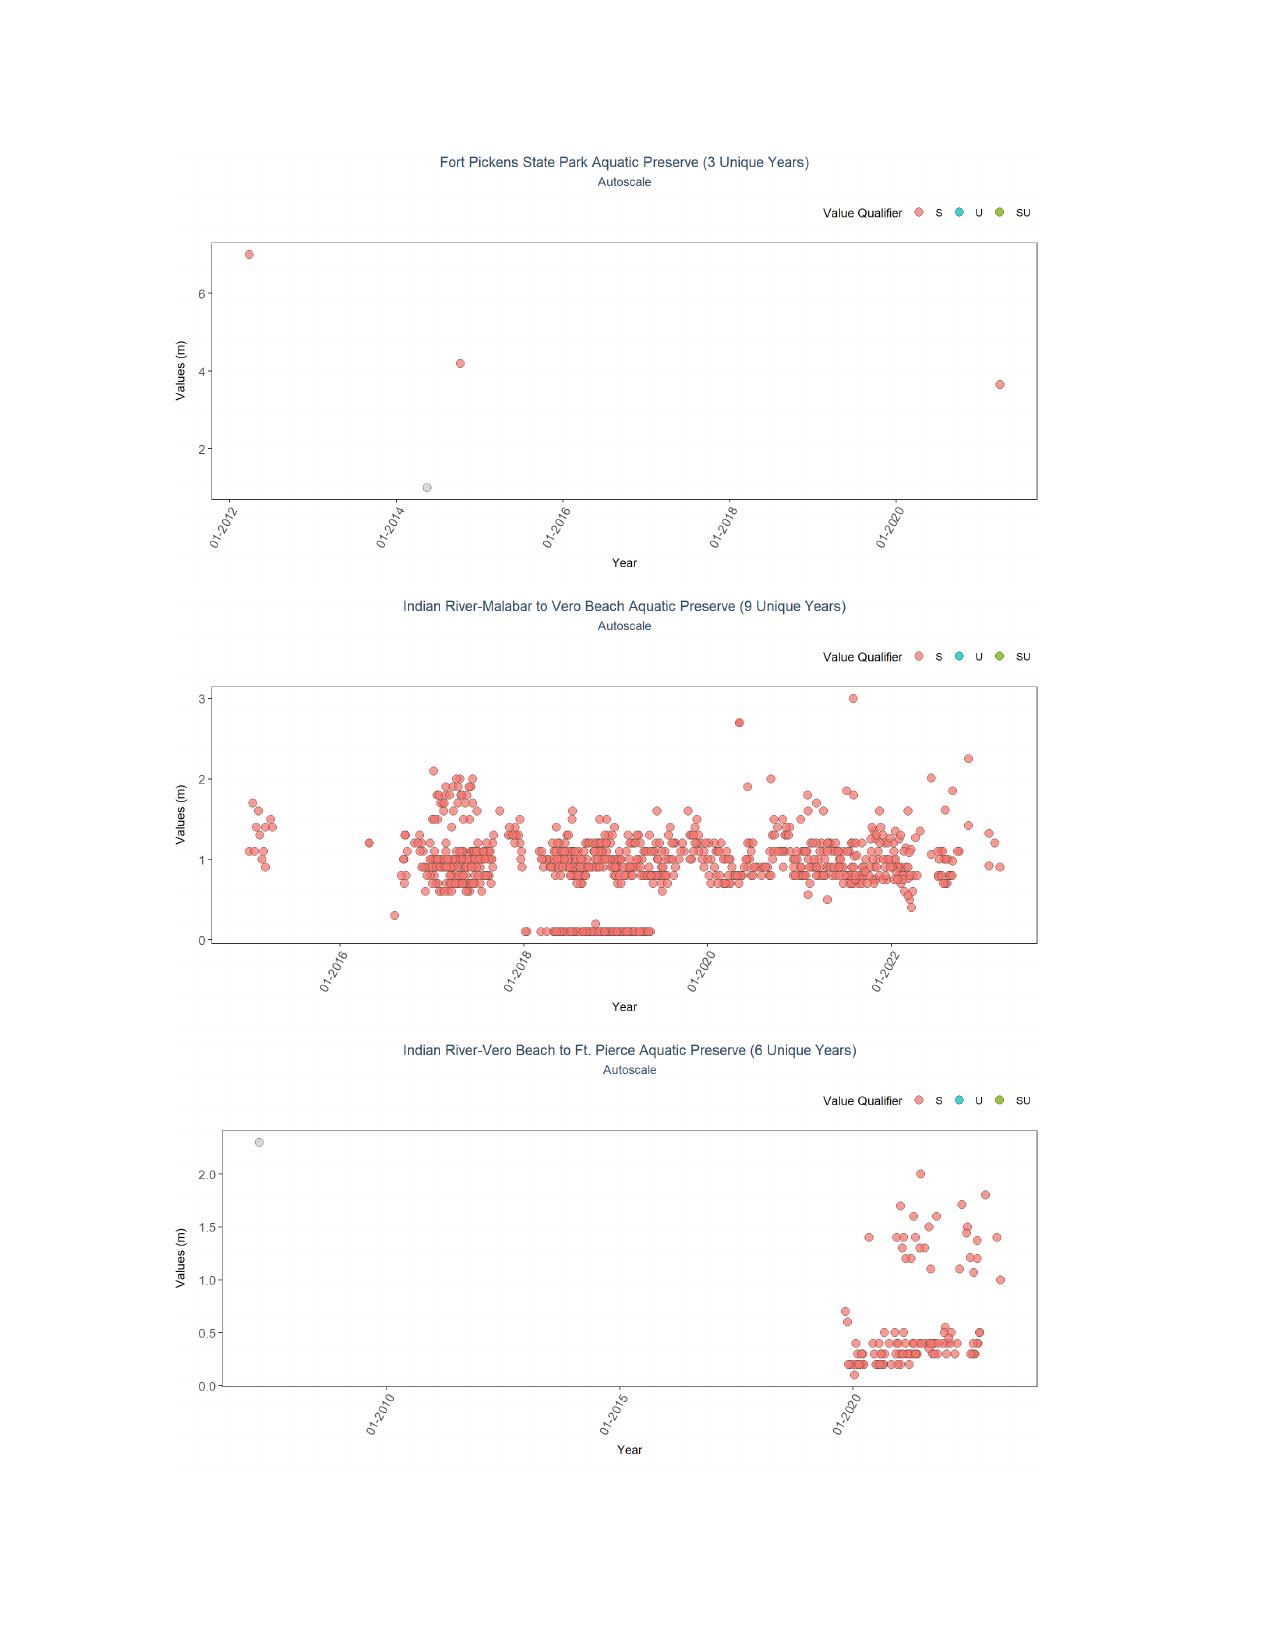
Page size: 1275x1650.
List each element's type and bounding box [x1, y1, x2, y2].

picture [168, 1037, 1044, 1475]
picture [168, 593, 1044, 1032]
picture [168, 150, 1044, 588]
